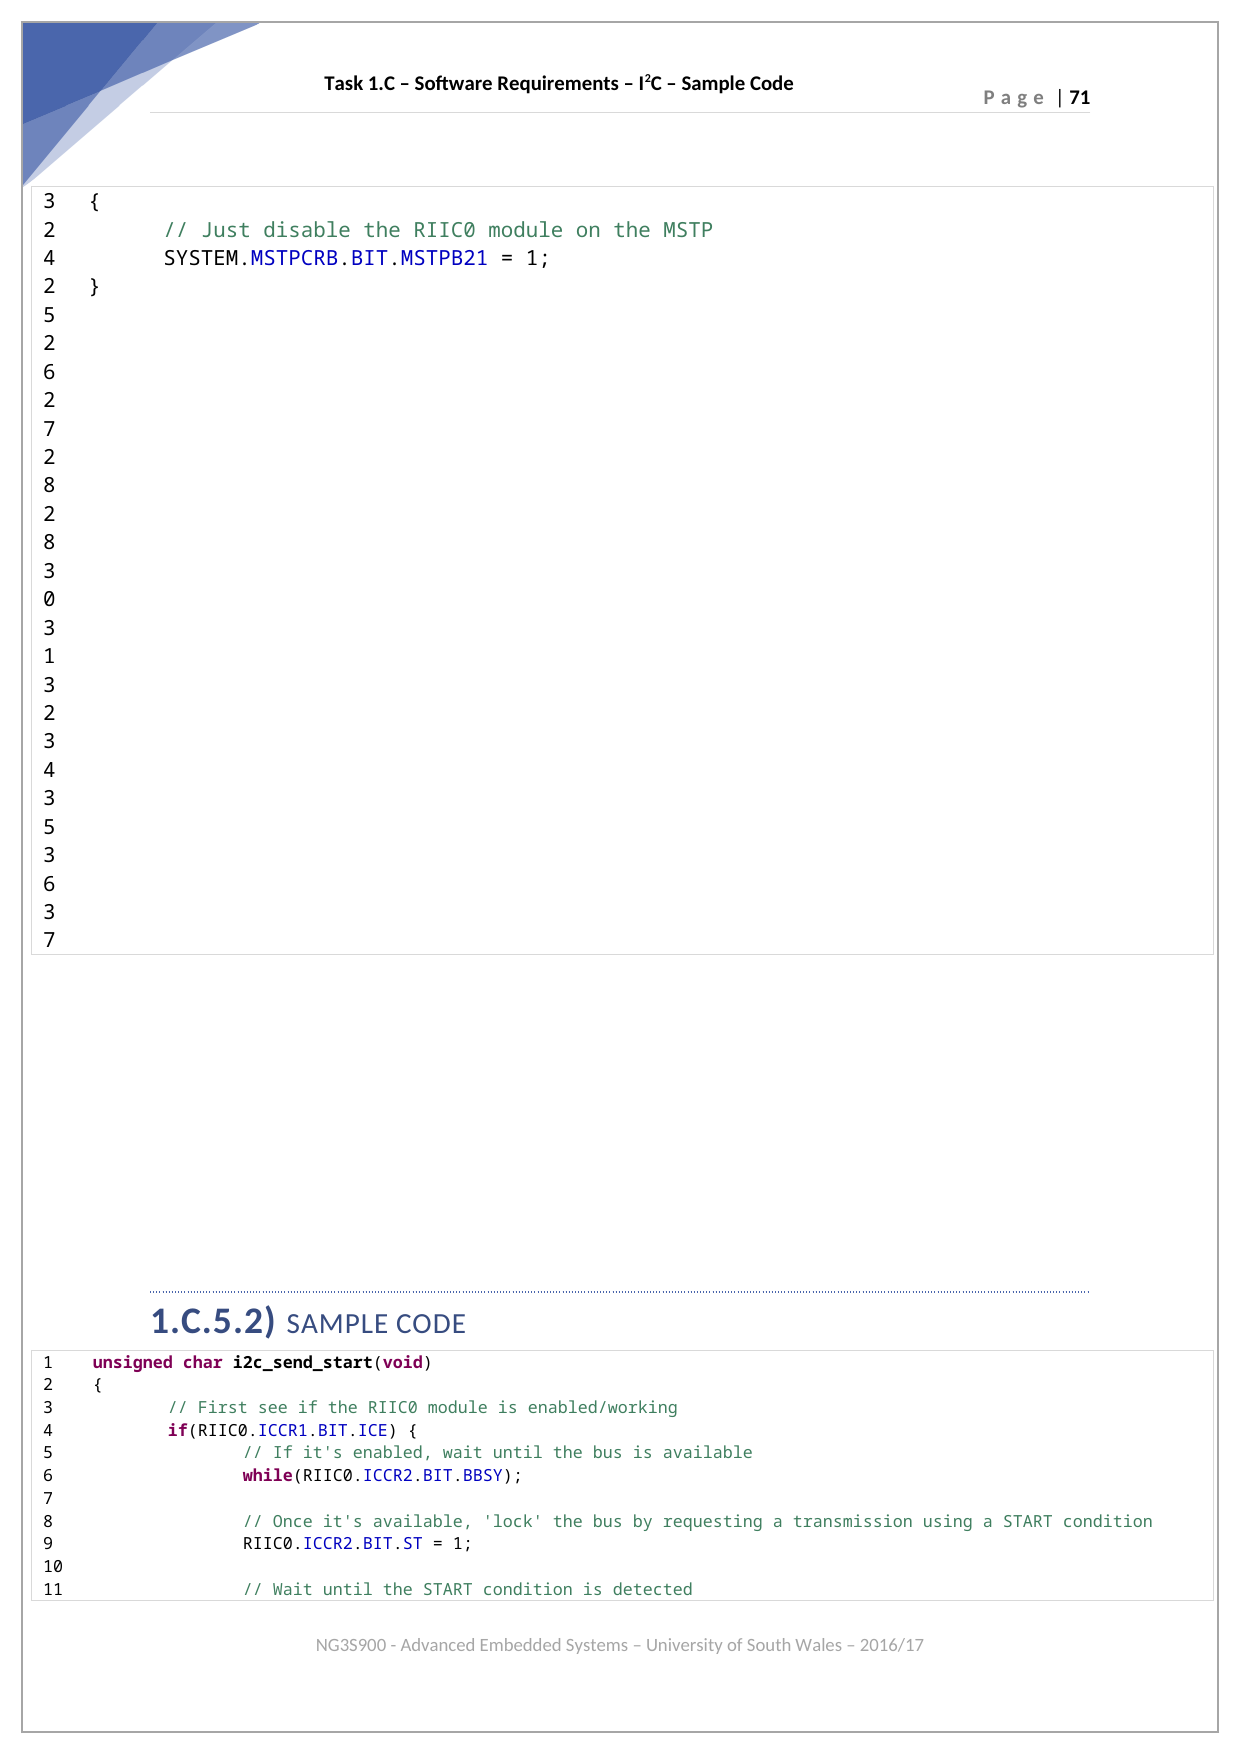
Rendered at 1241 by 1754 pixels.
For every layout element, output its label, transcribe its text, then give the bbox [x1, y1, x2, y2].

picture [23, 23, 264, 190]
subtitle 1.C.5.2) Sample code [150, 1291, 1090, 1343]
table_header 1 2 3 4 5 6 7 8 9 10 11 12 13 14 15 16 17 18 19 20 21 22 23 24 25 26 27 28 28 30 31 32 34 35 36 37 [32, 187, 77, 954]
